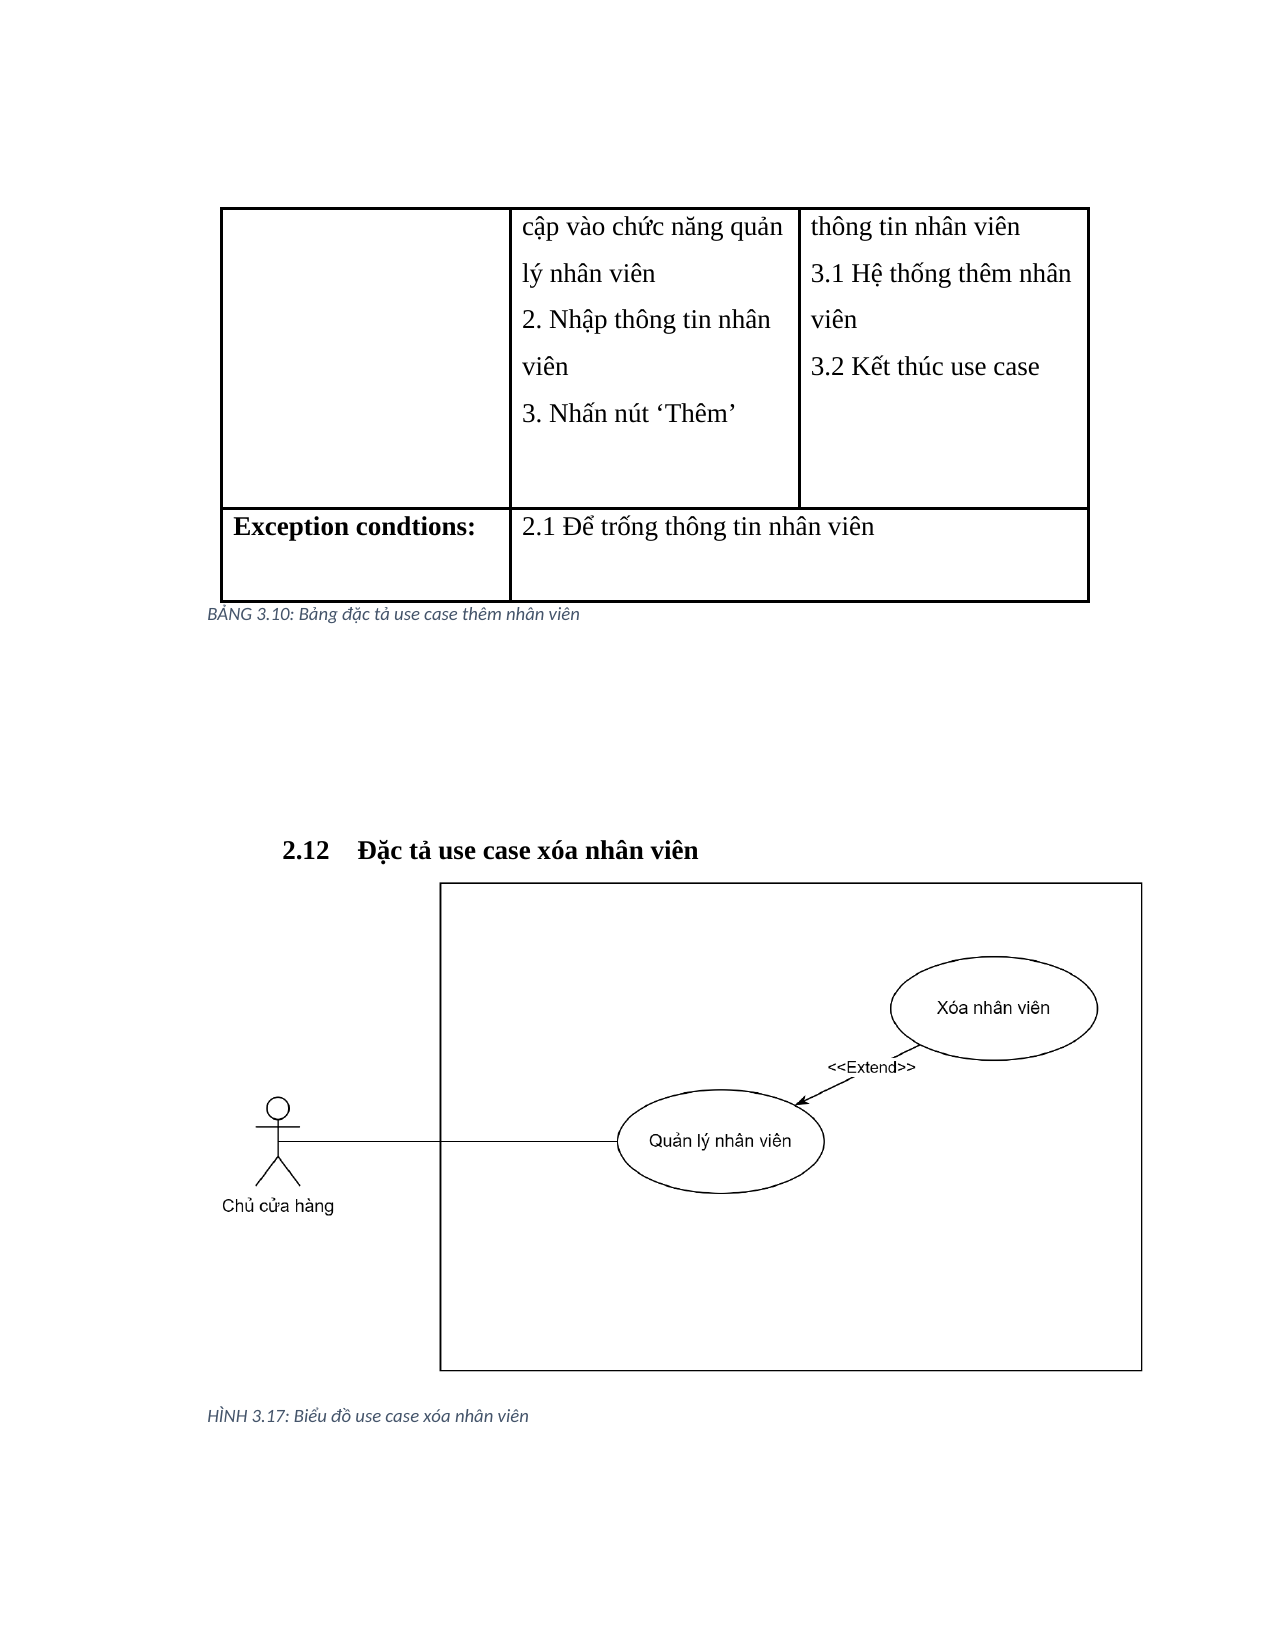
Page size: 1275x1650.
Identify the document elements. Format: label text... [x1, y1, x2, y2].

table_cell 2.1 Để trống thông tin nhân viên [512, 510, 1087, 599]
table_cell [223, 210, 509, 507]
picture [207, 867, 1157, 1386]
table_cell Exception condtions: [223, 510, 509, 599]
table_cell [801, 210, 1087, 507]
list Đặc tả use case xóa nhân viên [282, 834, 1156, 865]
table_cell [512, 210, 798, 507]
